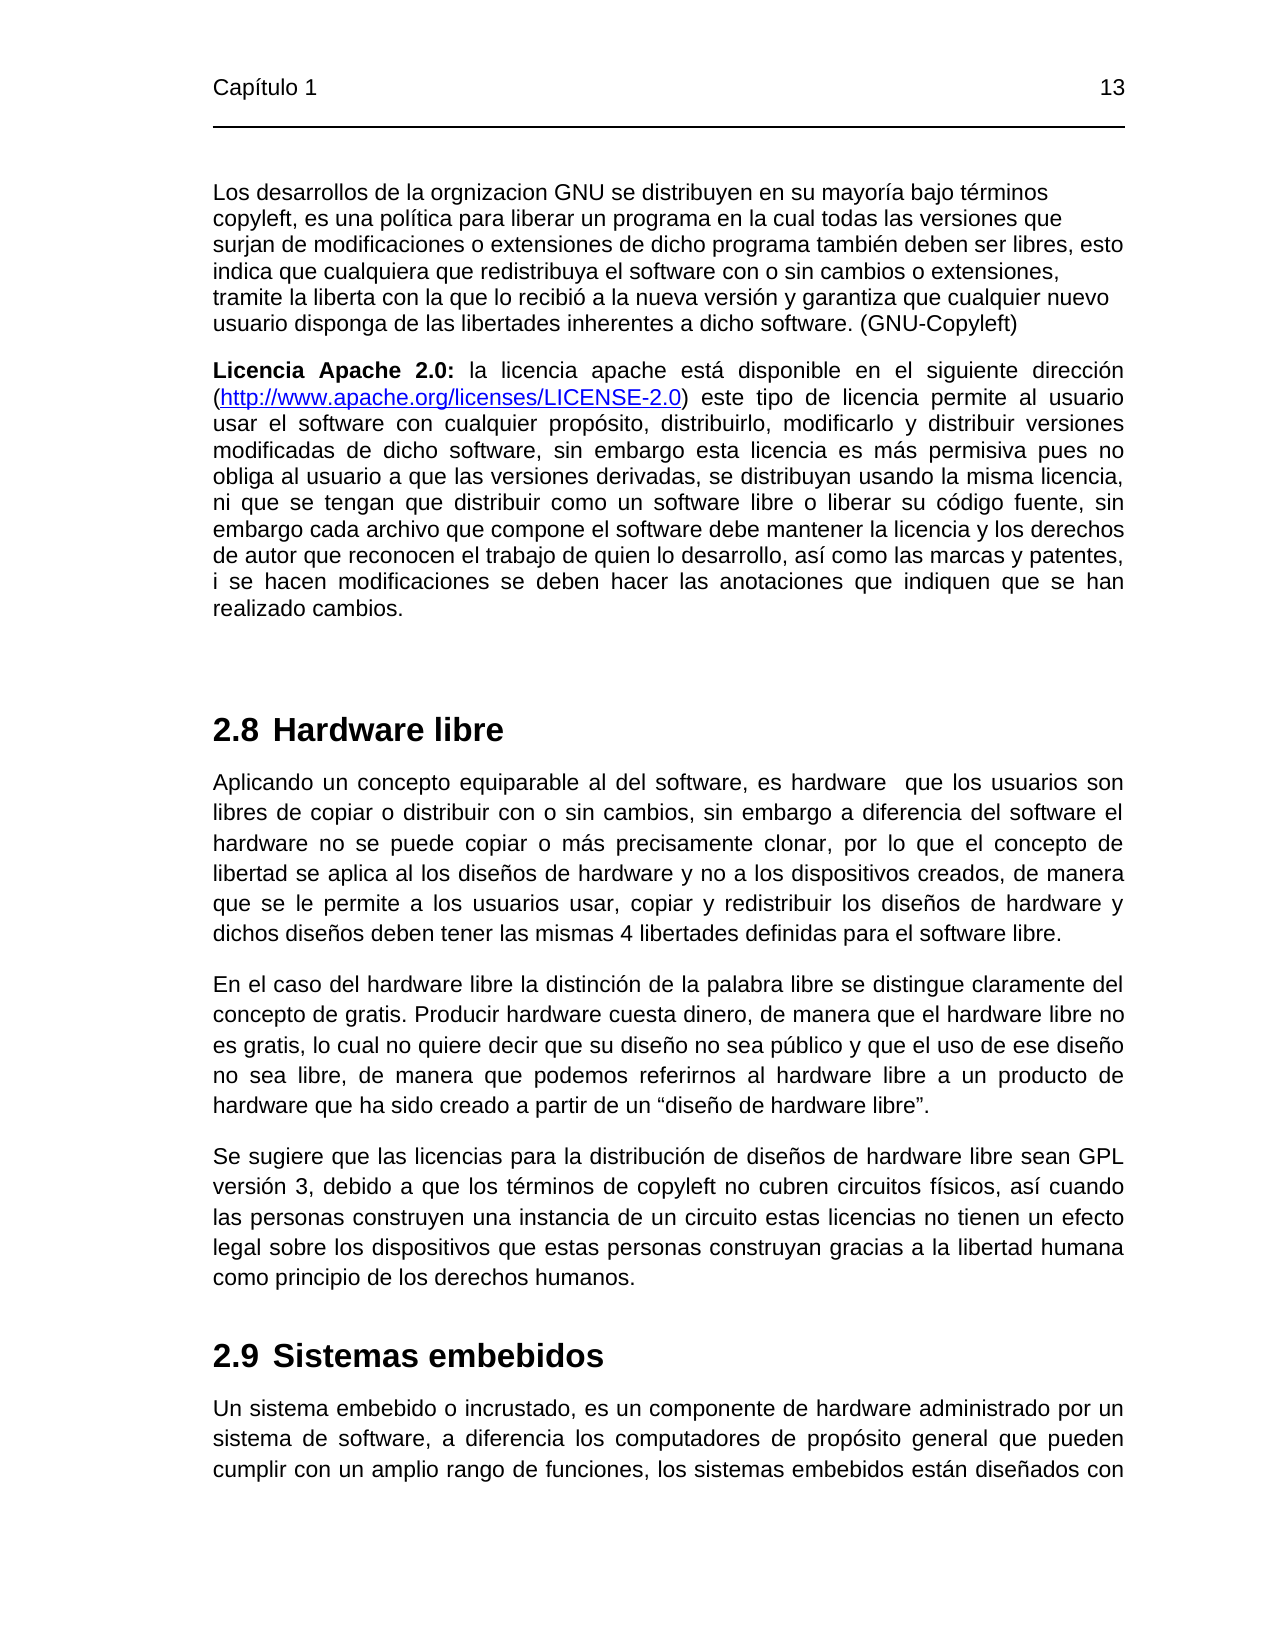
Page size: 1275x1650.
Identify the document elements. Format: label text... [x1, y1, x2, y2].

text Aplicando un concepto equiparable al del software, es hardware que los usuarios son libres de copiar o distribuir con o sin cambios, sin embargo a diferencia del software el hardware no se puede copiar o más precisamente clonar, por lo que el concepto de libertad se aplica al los diseños de hardware y no a los dispositivos creados, de manera que se le permite a los usuarios usar, copiar y redistribuir los diseños de hardware y dichos diseños deben tener las mismas 4 libertades definidas para el software libre. [213, 769, 1125, 947]
text En el caso del hardware libre la distinción de la palabra libre se distingue claramente del concepto de gratis. Producir hardware cuesta dinero, de manera que el hardware libre no es gratis, lo cual no quiere decir que su diseño no sea público y que el uso de ese diseño no sea libre, de manera que podemos referirnos al hardware libre a un producto de hardware que ha sido creado a partir de un “diseño de hardware libre”. [213, 971, 1125, 1118]
text Los desarrollos de la orgnizacion GNU se distribuyen en su mayoría bajo términos copyleft, es una política para liberar un programa en la cual todas las versiones que surjan de modificaciones o extensiones de dicho programa también deben ser libres, esto indica que cualquiera que redistribuya el software con o sin cambios o extensiones, tramite la liberta con la que lo recibió a la nueva versión y garantiza que cualquier nuevo usuario disponga de las libertades inherentes a dicho software. (GNU-Copyleft) [213, 178, 1125, 337]
subtitle Hardware libre [213, 710, 1125, 748]
text Se sugiere que las licencias para la distribución de diseños de hardware libre sean GPL versión 3, debido a que los términos de copyleft no cubren circuitos físicos, así cuando las personas construyen una instancia de un circuito estas licencias no tienen un efecto legal sobre los dispositivos que estas personas construyan gracias a la libertad humana como principio de los derechos humanos. [213, 1143, 1125, 1290]
subtitle Sistemas embebidos [213, 1336, 1125, 1374]
text Licencia Apache 2.0: la licencia apache está disponible en el siguiente dirección (http://www.apache.org/licenses/LICENSE-2.0) este tipo de licencia permite al usuario usar el software con cualquier propósito, distribuirlo, modificarlo y distribuir versiones modificadas de dicho software, sin embargo esta licencia es más permisiva pues no obliga al usuario a que las versiones derivadas, se distribuyan usando la misma licencia, ni que se tengan que distribuir como un software libre o liberar su código fuente, sin embargo cada archivo que compone el software debe mantener la licencia y los derechos de autor que reconocen el trabajo de quien lo desarrollo, así como las marcas y patentes, i se hacen modificaciones se deben hacer las anotaciones que indiquen que se han realizado cambios. [213, 357, 1125, 621]
